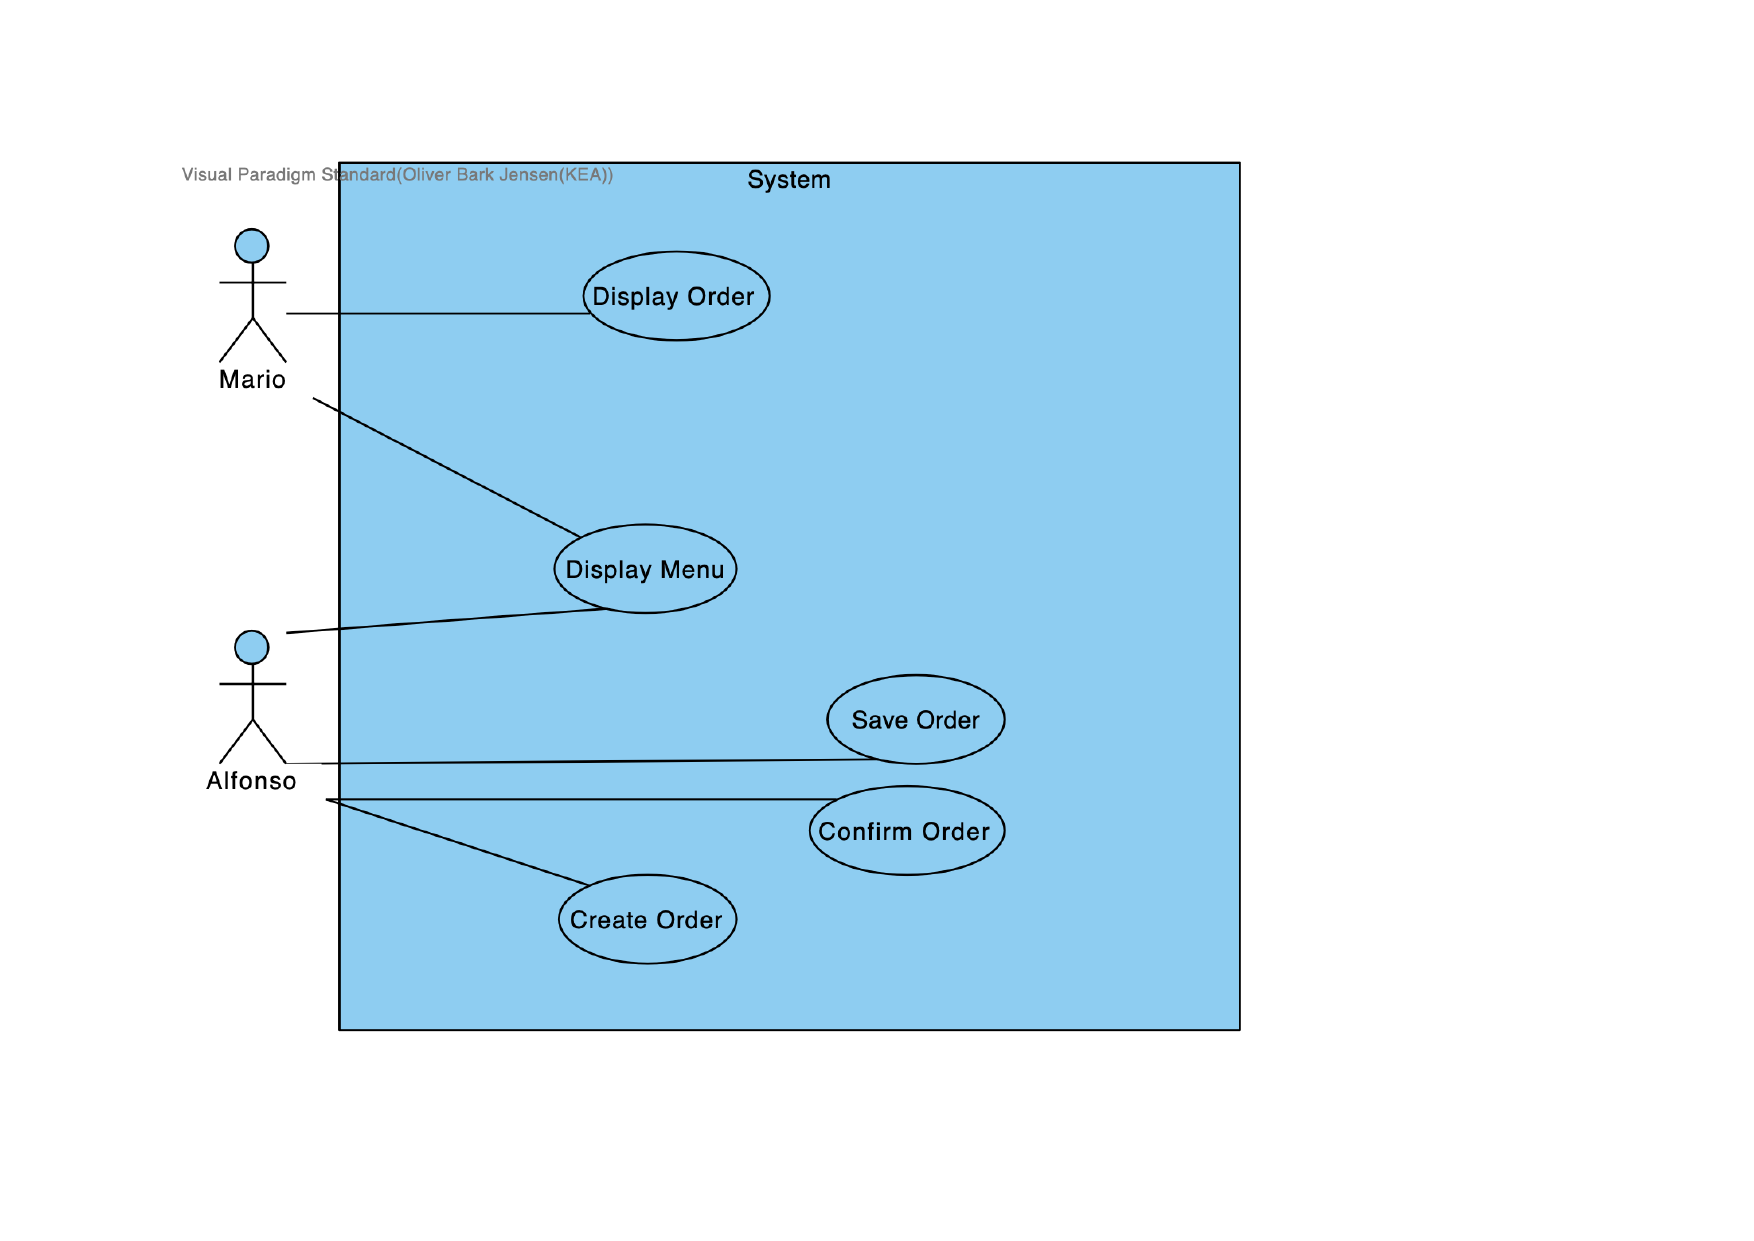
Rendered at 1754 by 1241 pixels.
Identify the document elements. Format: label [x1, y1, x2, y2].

picture [177, 134, 1392, 1123]
